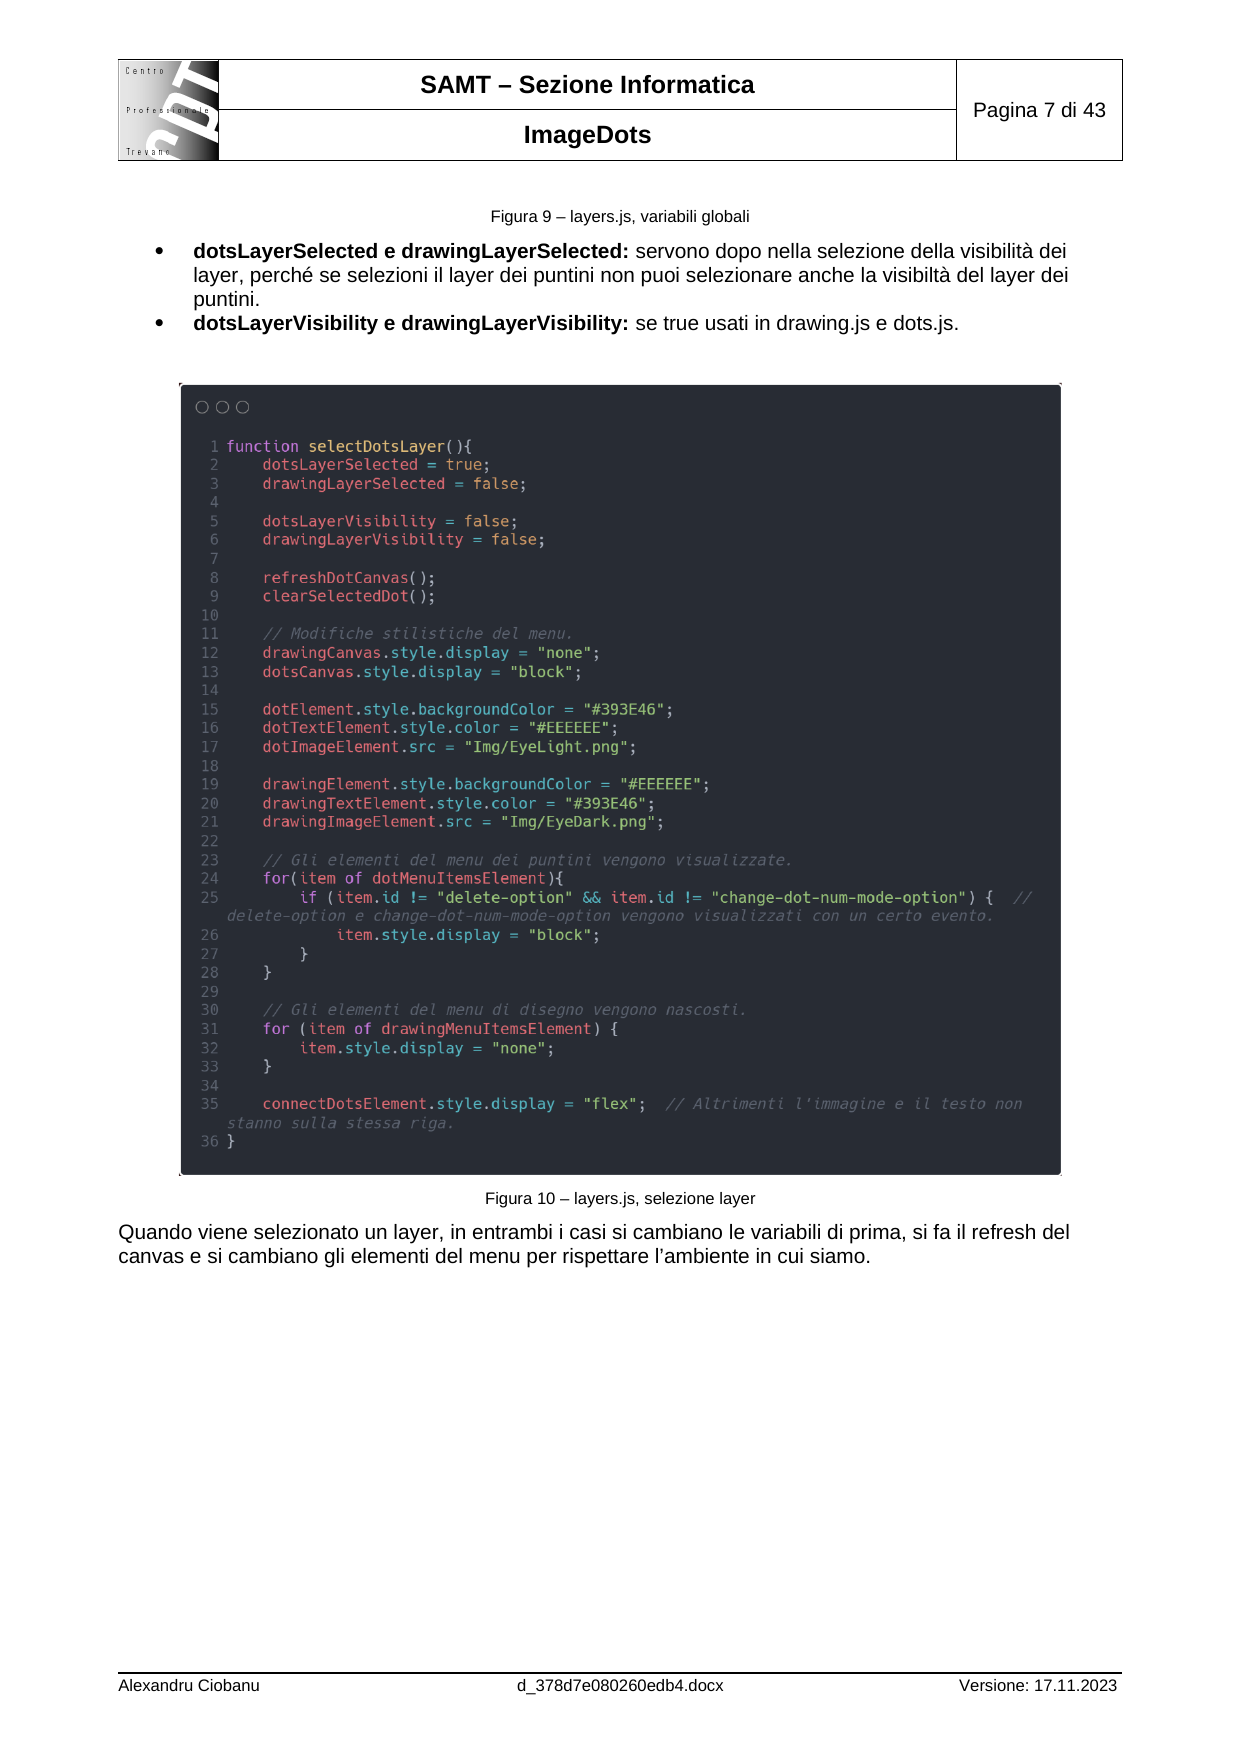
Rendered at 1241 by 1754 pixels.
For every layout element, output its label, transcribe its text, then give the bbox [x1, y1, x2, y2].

text Figura 10 – layers.js, selezione layer [118, 1188, 1122, 1208]
list dotsLayerVisibility e drawingLayerVisibility: se true usati in drawing.js e dots.js. [156, 310, 1122, 334]
list dotsLayerSelected e drawingLayerSelected: servono dopo nella selezione della visibilità dei layer, perché se selezioni il layer dei puntini non puoi selezionare anche la visibiltà del layer dei puntini. [156, 238, 1122, 310]
picture [118, 60, 219, 160]
text Quando viene selezionato un layer, in entrambi i casi si cambiano le variabili di prima, si fa il refresh del canvas e si cambiano gli elementi del menu per rispettare l’ambiente in cui siamo. [118, 1220, 1122, 1268]
picture [178, 382, 1062, 1176]
text Figura 9 – layers.js, variabili globali [118, 207, 1122, 226]
